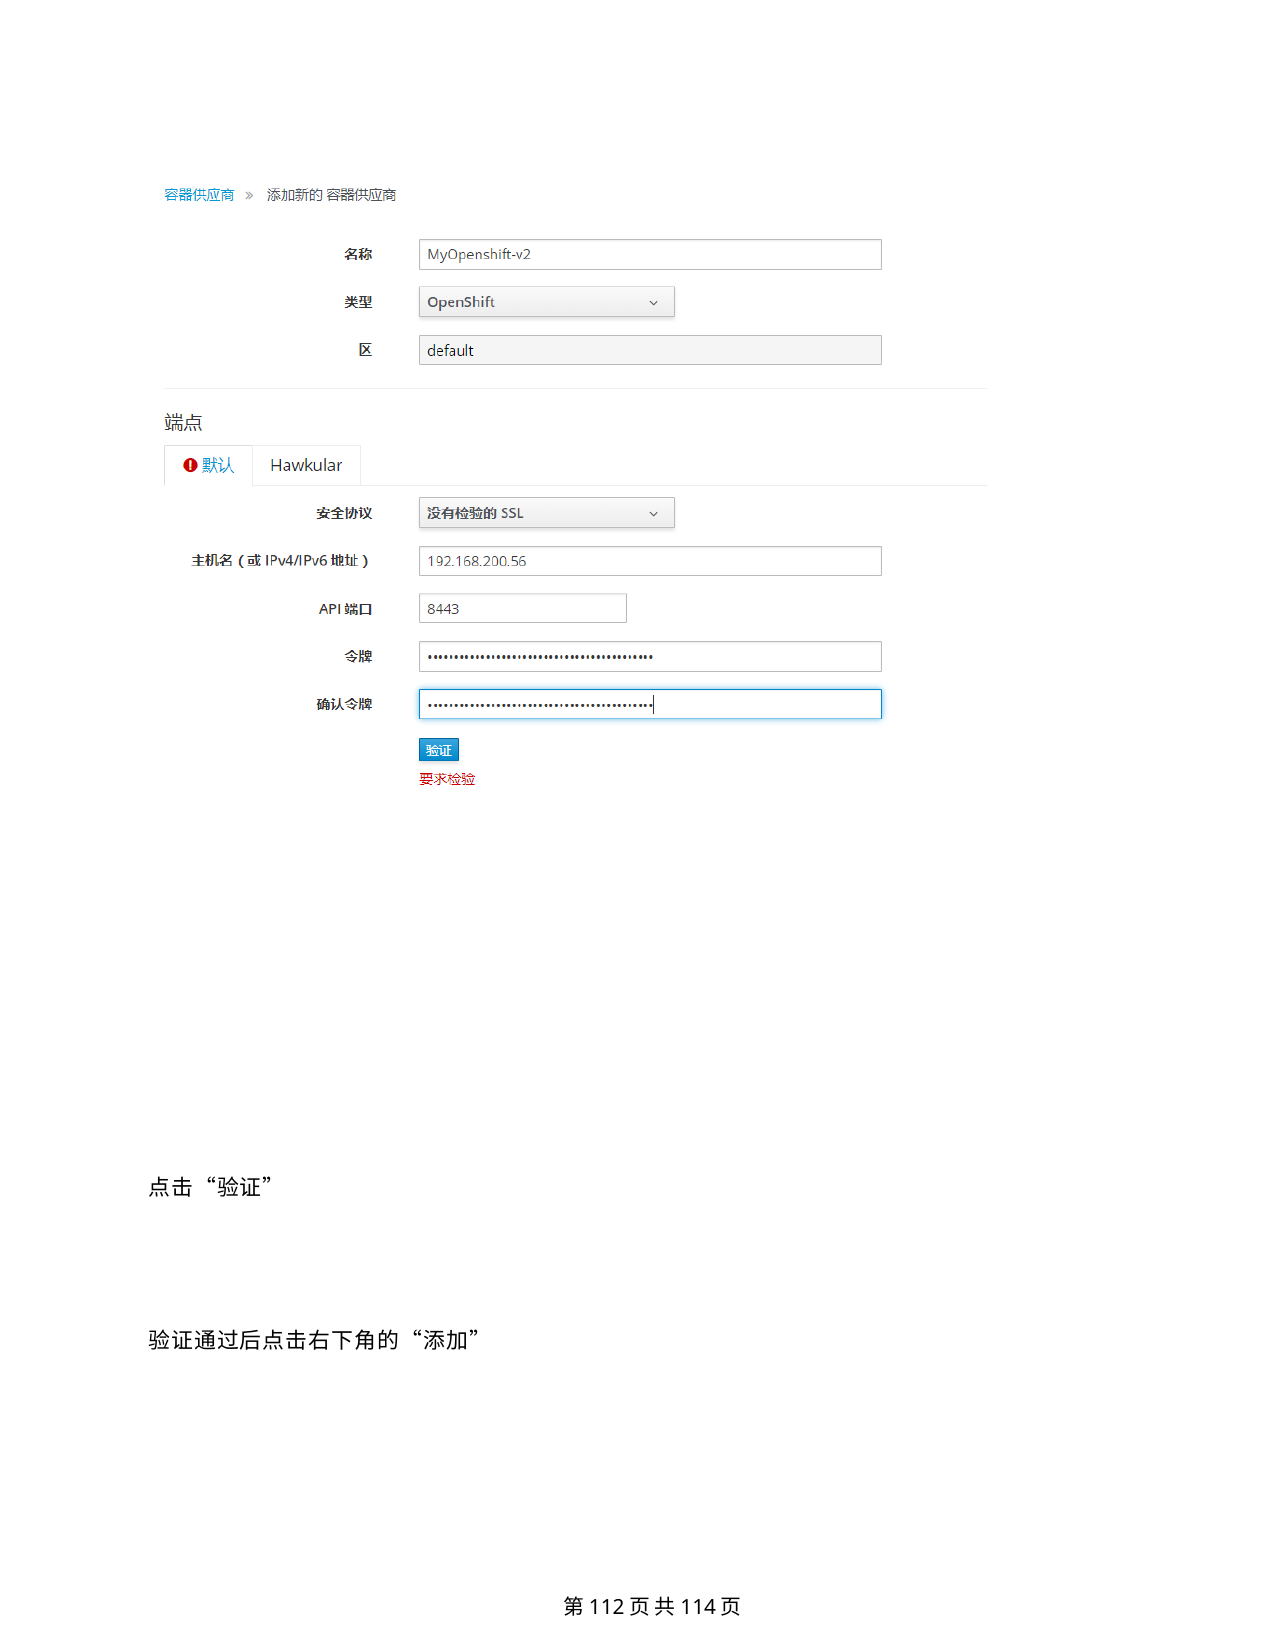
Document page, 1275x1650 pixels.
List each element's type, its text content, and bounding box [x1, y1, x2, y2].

text 点击“验证” [148, 1167, 1156, 1204]
picture [148, 175, 988, 830]
text 验证通过后点击右下角的“添加” [148, 1320, 1156, 1358]
